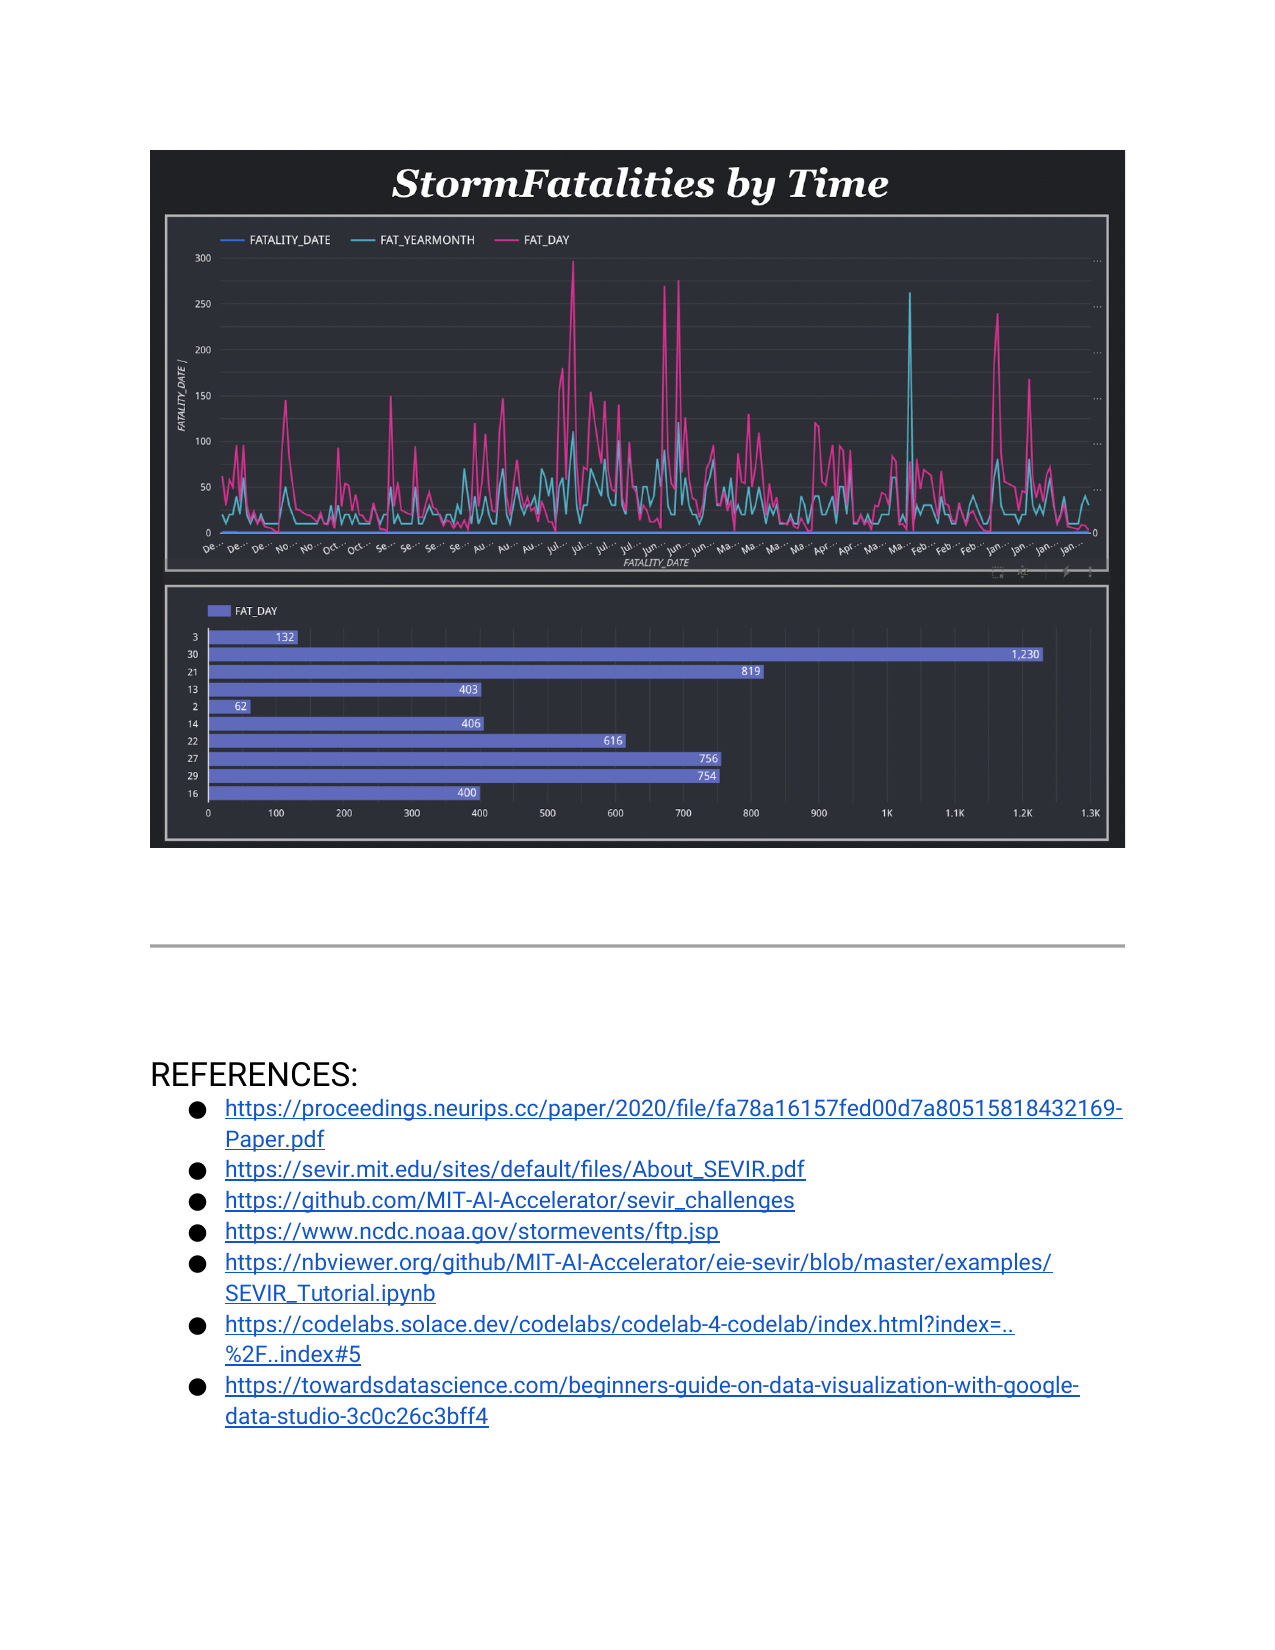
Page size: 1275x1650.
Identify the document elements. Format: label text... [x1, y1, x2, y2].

list https://nbviewer.org/github/MIT-AI-Accelerator/eie-sevir/blob/master/examples/SEVIR_Tutorial.ipynb [187, 1249, 1125, 1307]
subtitle REFERENCES: [150, 1056, 1125, 1095]
list https://towardsdatascience.com/beginners-guide-on-data-visualization-with-google-data-studio-3c0c26c3bff4 [187, 1372, 1125, 1430]
list https://codelabs.solace.dev/codelabs/codelab-4-codelab/index.html?index=..%2F..index#5 [187, 1311, 1125, 1368]
list https://proceedings.neurips.cc/paper/2020/file/fa78a16157fed00d7a80515818432169-Paper.pdf [187, 1095, 1125, 1153]
list https://sevir.mit.edu/sites/default/files/About_SEVIR.pdf [187, 1157, 1125, 1183]
list https://github.com/MIT-AI-Accelerator/sevir_challenges [187, 1187, 1125, 1214]
list https://www.ncdc.noaa.gov/stormevents/ftp.jsp [187, 1218, 1125, 1245]
picture [150, 150, 1125, 848]
